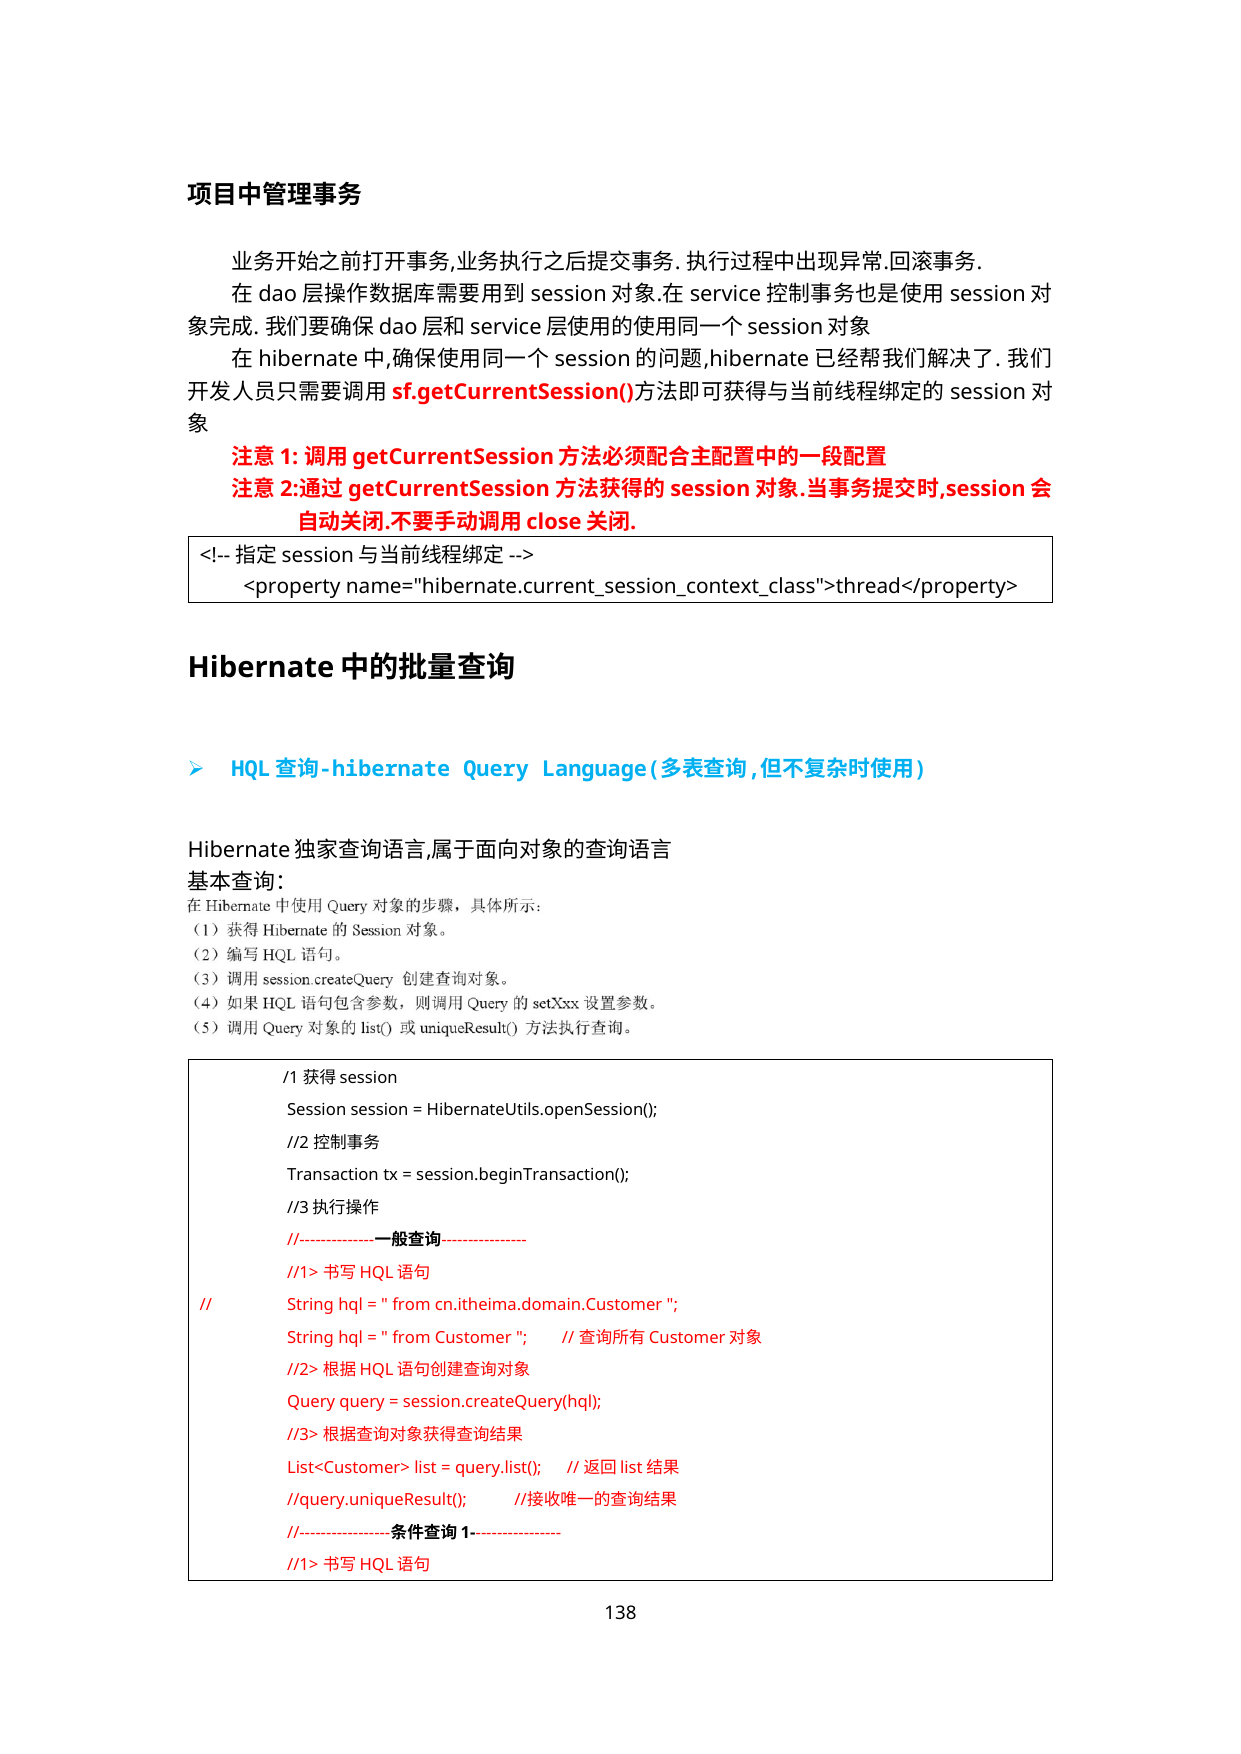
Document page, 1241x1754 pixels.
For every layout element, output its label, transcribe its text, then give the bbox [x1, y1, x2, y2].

text 注意2:通过getCurrentSession方法获得的session对象.当事务提交时,session会自动关闭.不要手动调用close关闭. [231, 471, 1053, 536]
text Hibernate独家查询语言,属于面向对象的查询语言 [187, 831, 1053, 864]
text 业务开始之前打开事务,业务执行之后提交事务. 执行过程中出现异常.回滚事务. [187, 243, 1053, 276]
text 注意1: 调用getCurrentSession方法必须配合主配置中的一段配置 [187, 438, 1053, 471]
text 基本查询： [187, 864, 1053, 896]
table_header <!-- 指定session与当前线程绑定 --> <property name="hibernate.current_session_context_class">thread</property> [189, 537, 1052, 602]
picture [187, 896, 657, 1039]
text 在hibernate中,确保使用同一个session的问题,hibernate已经帮我们解决了. 我们开发人员只需要调用sf.getCurrentSession()方法即可获得与当前线程绑定的session对象 [187, 341, 1053, 438]
subtitle HQL查询-hibernate Query Language(多表查询,但不复杂时使用) [187, 751, 1053, 783]
subtitle Hibernate中的批量查询 [187, 632, 1053, 697]
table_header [189, 1060, 1052, 1580]
picture [189, 761, 202, 769]
text 在dao层操作数据库需要用到session对象.在service控制事务也是使用session对象完成. 我们要确保dao层和service层使用的使用同一个session对象 [187, 276, 1053, 341]
subtitle 项目中管理事务 [187, 160, 1053, 225]
